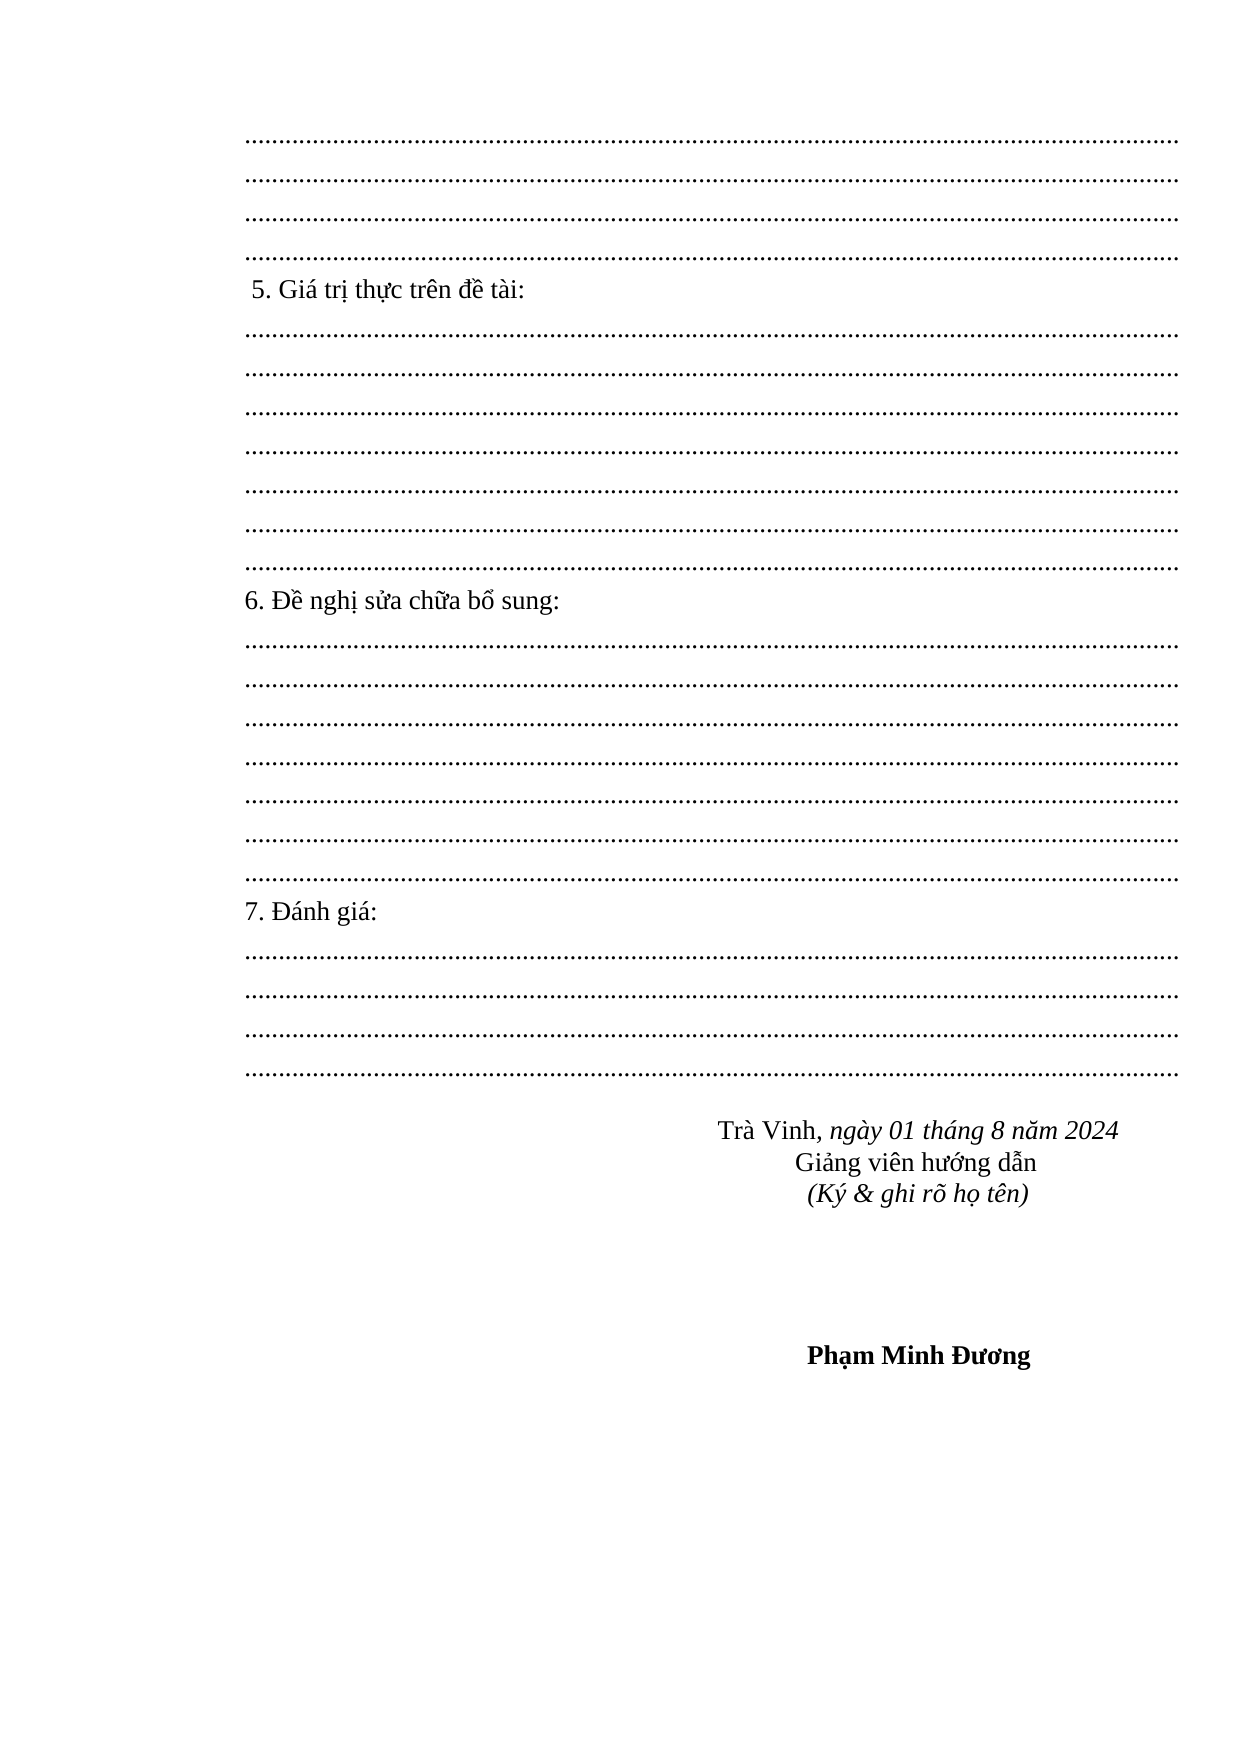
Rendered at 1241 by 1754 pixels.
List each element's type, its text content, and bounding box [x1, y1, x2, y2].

text 7. Đánh giá: [244, 895, 1122, 926]
text Phạm Minh Đương [207, 1339, 1122, 1371]
text Giảng viên hướng dẫn [244, 1146, 1122, 1177]
text 6. Đề nghị sửa chữa bổ sung: [244, 584, 1122, 616]
text (Ký & ghi rõ họ tên) [244, 1177, 1122, 1208]
text Trà Vinh, ngày 01 tháng 8 năm 2024 [244, 1114, 1122, 1146]
text 5. Giá trị thực trên đề tài: [207, 273, 1122, 305]
